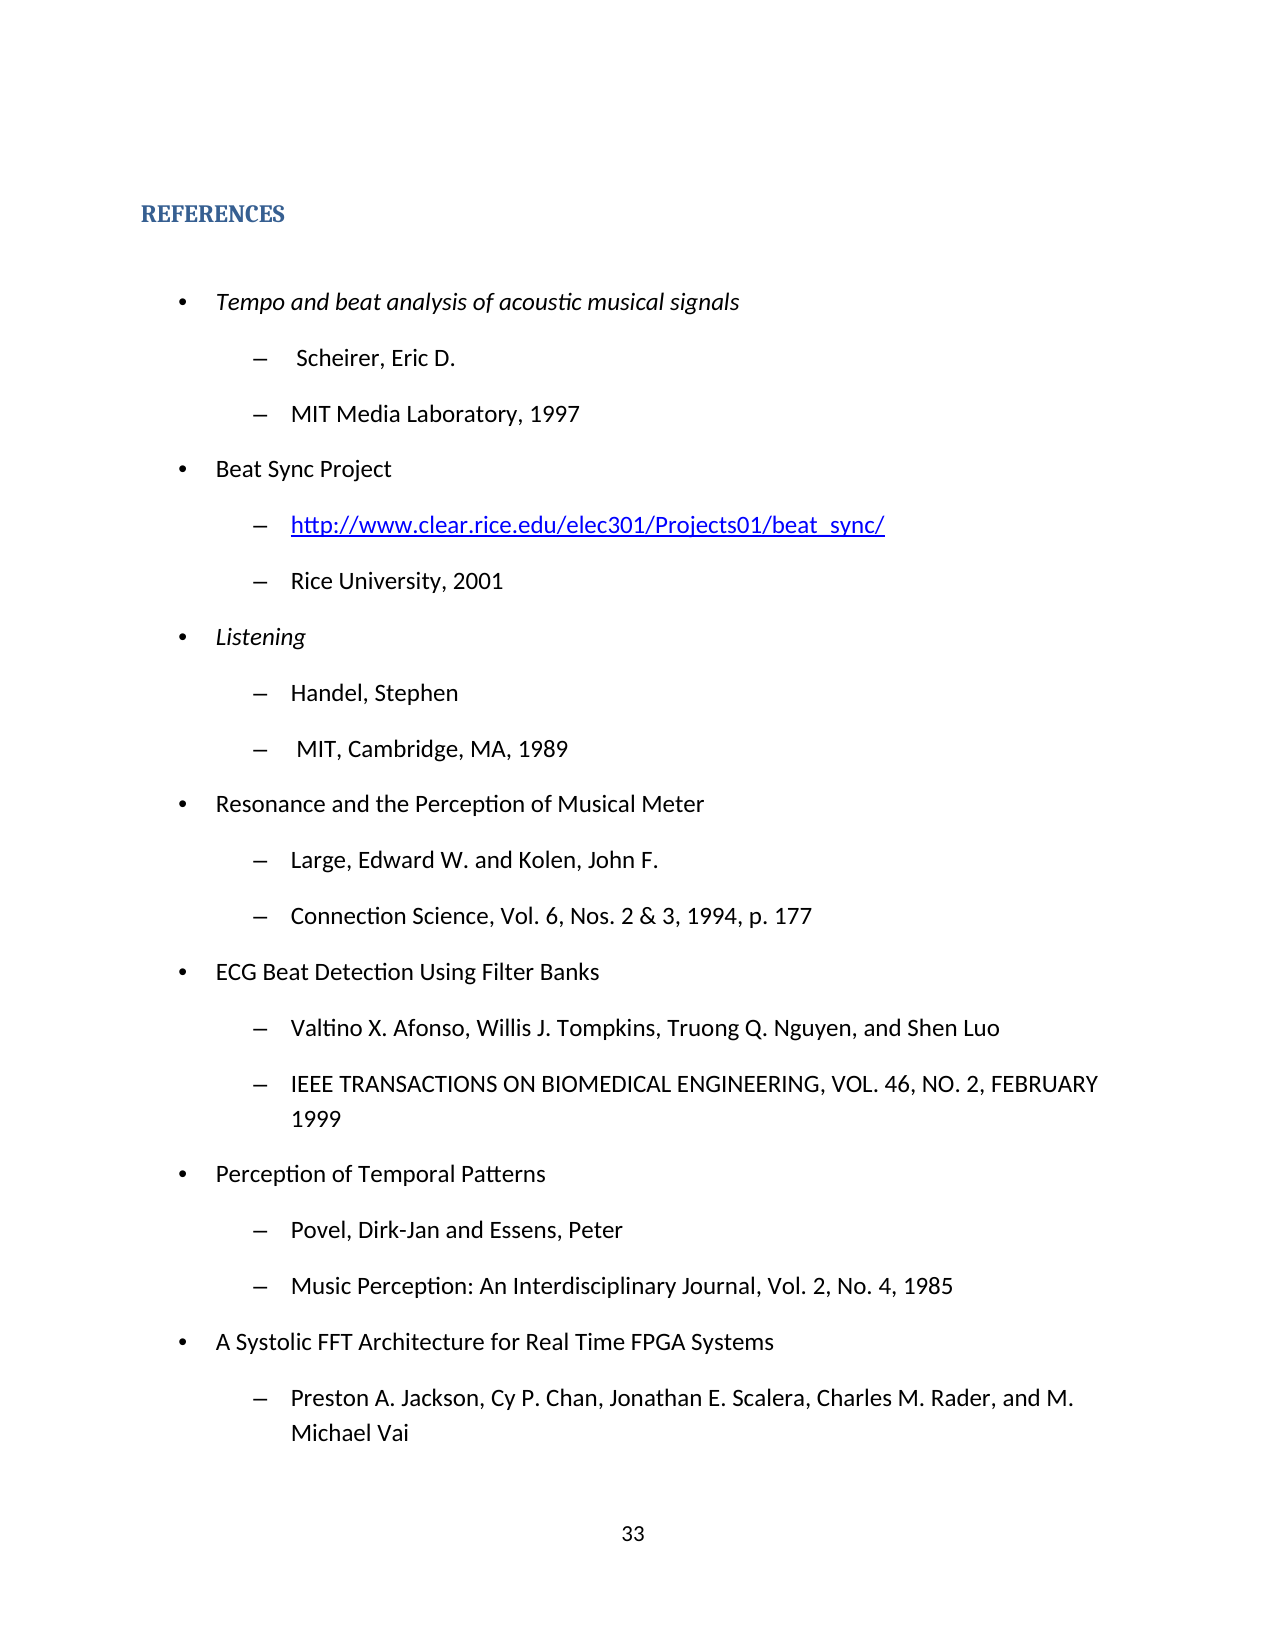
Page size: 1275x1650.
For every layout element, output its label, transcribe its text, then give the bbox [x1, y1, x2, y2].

list ECG Beat Detection Using Filter Banks [178, 956, 1125, 987]
list MIT, Cambridge, MA, 1989 [253, 733, 1125, 763]
list Preston A. Jackson, Cy P. Chan, Jonathan E. Scalera, Charles M. Rader, and M. Michael Vai [253, 1382, 1125, 1447]
list Povel, Dirk-Jan and Essens, Peter [253, 1214, 1125, 1245]
list Scheirer, Eric D. [253, 342, 1125, 372]
list A Systolic FFT Architecture for Real Time FPGA Systems [178, 1326, 1125, 1357]
subtitle REFERENCES [141, 200, 1125, 229]
list Beat Sync Project [178, 453, 1125, 484]
list Tempo and beat analysis of acoustic musical signals [178, 286, 1125, 317]
list Connection Science, Vol. 6, Nos. 2 & 3, 1994, p. 177 [253, 900, 1125, 931]
list MIT Media Laboratory, 1997 [253, 398, 1125, 428]
list http://www.clear.rice.edu/elec301/Projects01/beat_sync/ [253, 509, 1125, 540]
list Large, Edward W. and Kolen, John F. [253, 844, 1125, 875]
list Valtino X. Afonso, Willis J. Tompkins, Truong Q. Nguyen, and Shen Luo [253, 1012, 1125, 1042]
list Music Perception: An Interdisciplinary Journal, Vol. 2, No. 4, 1985 [253, 1270, 1125, 1301]
list Listening [178, 621, 1125, 652]
list IEEE TRANSACTIONS ON BIOMEDICAL ENGINEERING, VOL. 46, NO. 2, FEBRUARY 1999 [253, 1068, 1125, 1133]
list Handel, Stephen [253, 677, 1125, 707]
list Rice University, 2001 [253, 565, 1125, 596]
list Perception of Temporal Patterns [178, 1158, 1125, 1189]
list Resonance and the Perception of Musical Meter [178, 788, 1125, 819]
